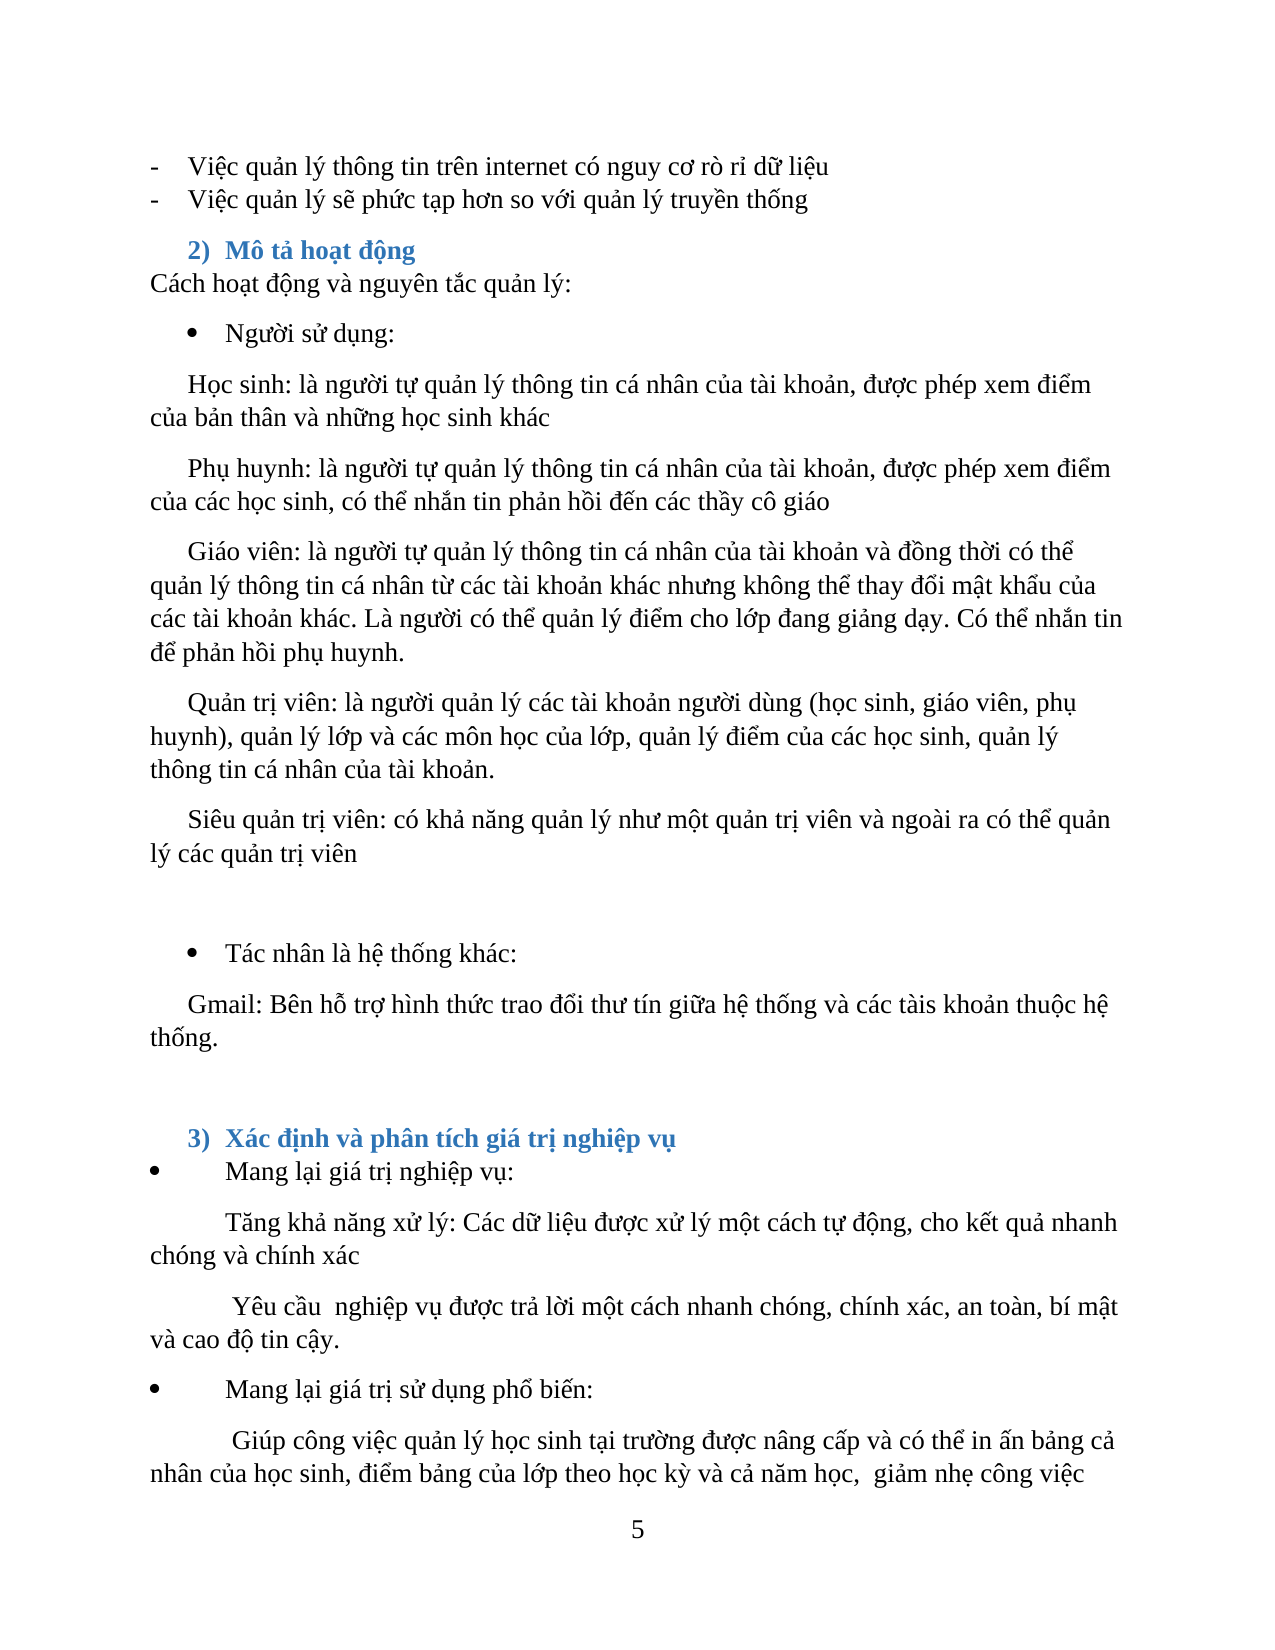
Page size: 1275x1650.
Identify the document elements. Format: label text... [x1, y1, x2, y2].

text Siêu quản trị viên: có khả năng quản lý như một quản trị viên và ngoài ra có thể quản lý các quản trị viên [150, 803, 1125, 868]
text Phụ huynh: là người tự quản lý thông tin cá nhân của tài khoản, được phép xem điểm của các học sinh, có thể nhắn tin phản hồi đến các thầy cô giáo [150, 452, 1125, 516]
text Yêu cầu nghiệp vụ được trả lời một cách nhanh chóng, chính xác, an toàn, bí mật và cao độ tin cậy. [150, 1289, 1125, 1354]
subtitle Mô tả hoạt động [187, 234, 1125, 265]
list Việc quản lý thông tin trên internet có nguy cơ rò rỉ dữ liệu [150, 150, 1125, 181]
text Cách hoạt động và nguyên tắc quản lý: [150, 267, 1125, 298]
subtitle Xác định và phân tích giá trị nghiệp vụ [187, 1122, 1125, 1153]
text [150, 1424, 1125, 1488]
list Người sử dụng: [187, 317, 1125, 349]
list Tác nhân là hệ thống khác: [187, 937, 1125, 969]
text Giáo viên: là người tự quản lý thông tin cá nhân của tài khoản và đồng thời có thể quản lý thông tin cá nhân từ các tài khoản khác nhưng không thể thay đổi mật khẩu của các tài khoản khác. Là người có thể quản lý điểm cho lớp đang giảng dạy. Có thể nhắn tin để phản hồi phụ huynh. [150, 535, 1125, 667]
list Việc quản lý sẽ phức tạp hơn so với quản lý truyền thống [150, 183, 1125, 215]
text Tăng khả năng xử lý: Các dữ liệu được xử lý một cách tự động, cho kết quả nhanh chóng và chính xác [150, 1206, 1125, 1271]
text Học sinh: là người tự quản lý thông tin cá nhân của tài khoản, được phép xem điểm của bản thân và những học sinh khác [150, 368, 1125, 433]
text Gmail: Bên hỗ trợ hình thức trao đổi thư tín giữa hệ thống và các tàis khoản thuộc hệ thống. [150, 988, 1125, 1053]
list Mang lại giá trị nghiệp vụ: [150, 1155, 1125, 1187]
list Mang lại giá trị sử dụng phổ biến: [150, 1373, 1125, 1404]
text Quản trị viên: là người quản lý các tài khoản người dùng (học sinh, giáo viên, phụ huynh), quản lý lớp và các môn học của lớp, quản lý điểm của các học sinh, quản lý thông tin cá nhân của tài khoản. [150, 686, 1125, 784]
